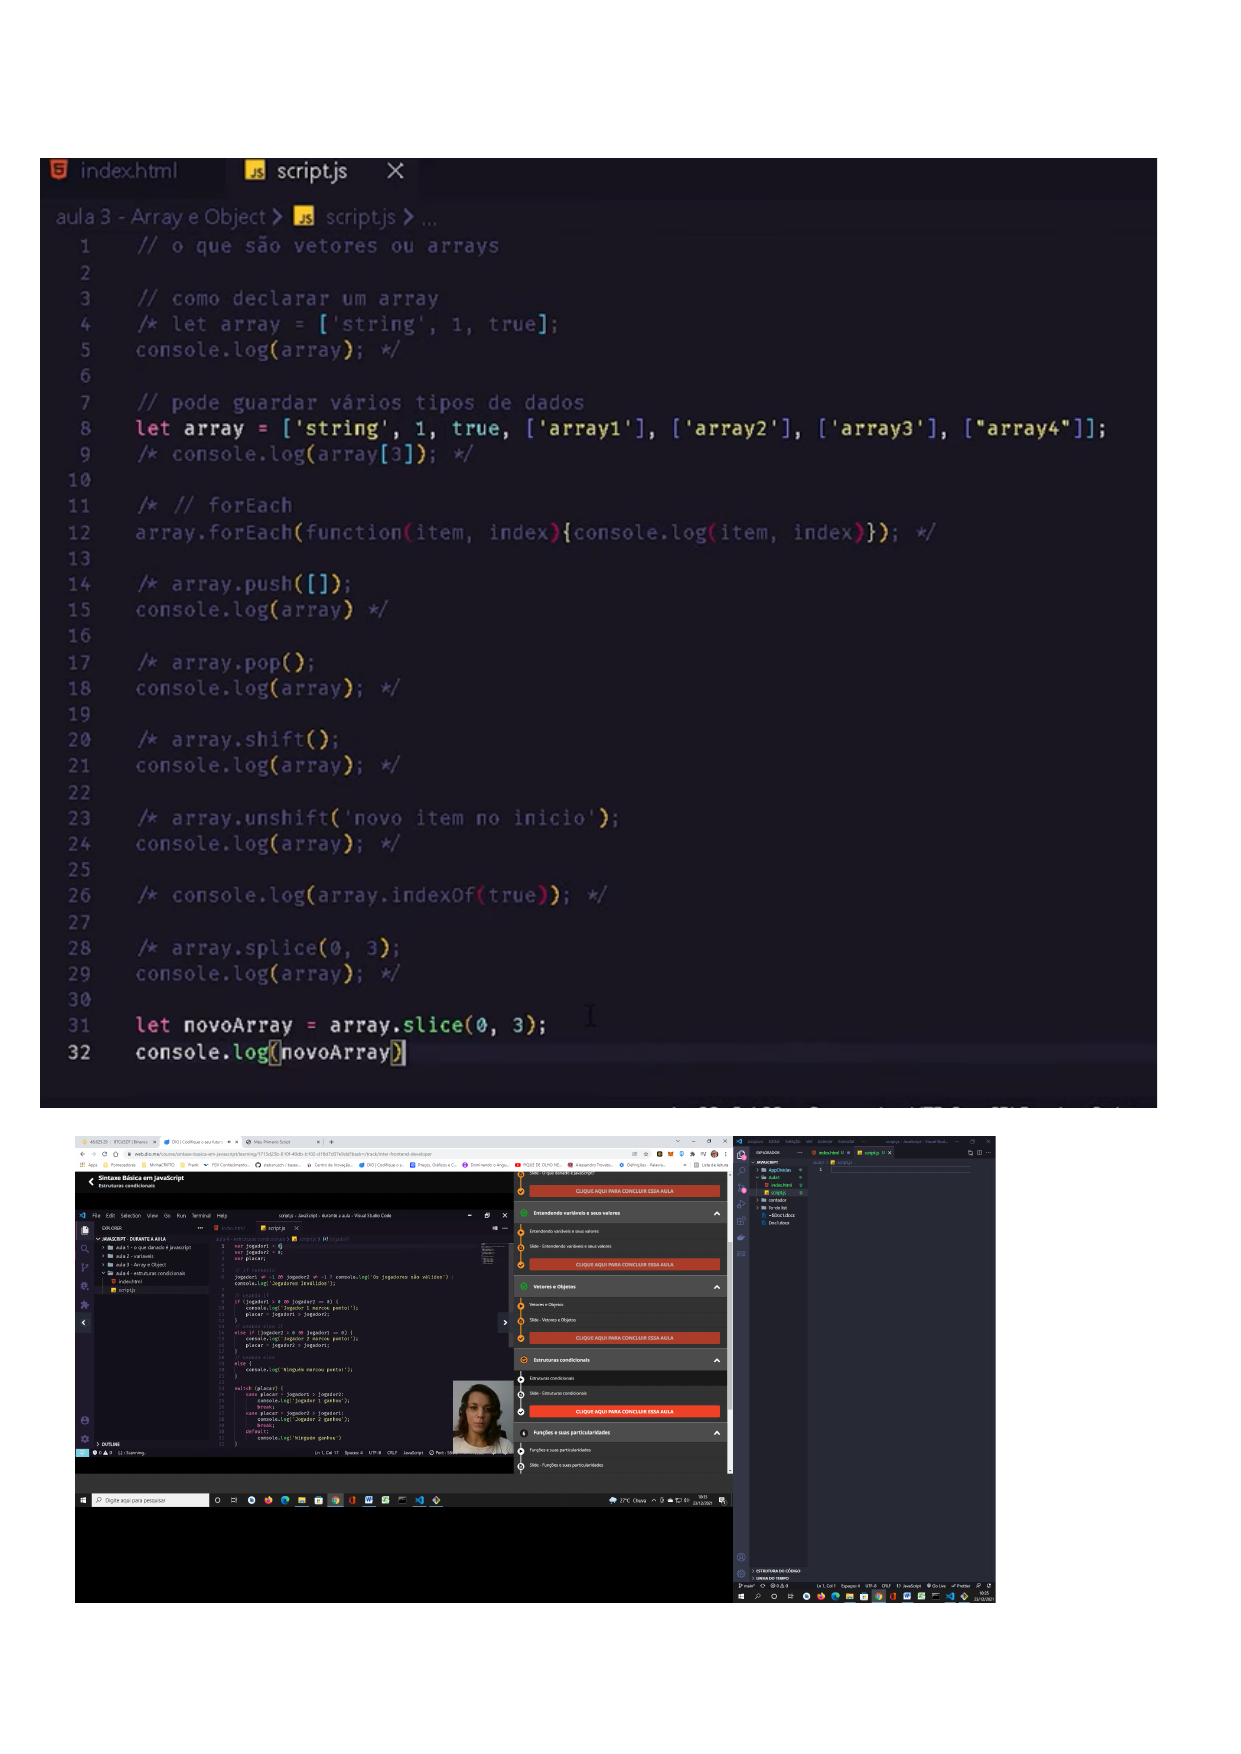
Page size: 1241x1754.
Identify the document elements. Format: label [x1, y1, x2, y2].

picture [75, 1136, 996, 1603]
picture [40, 158, 1158, 1108]
